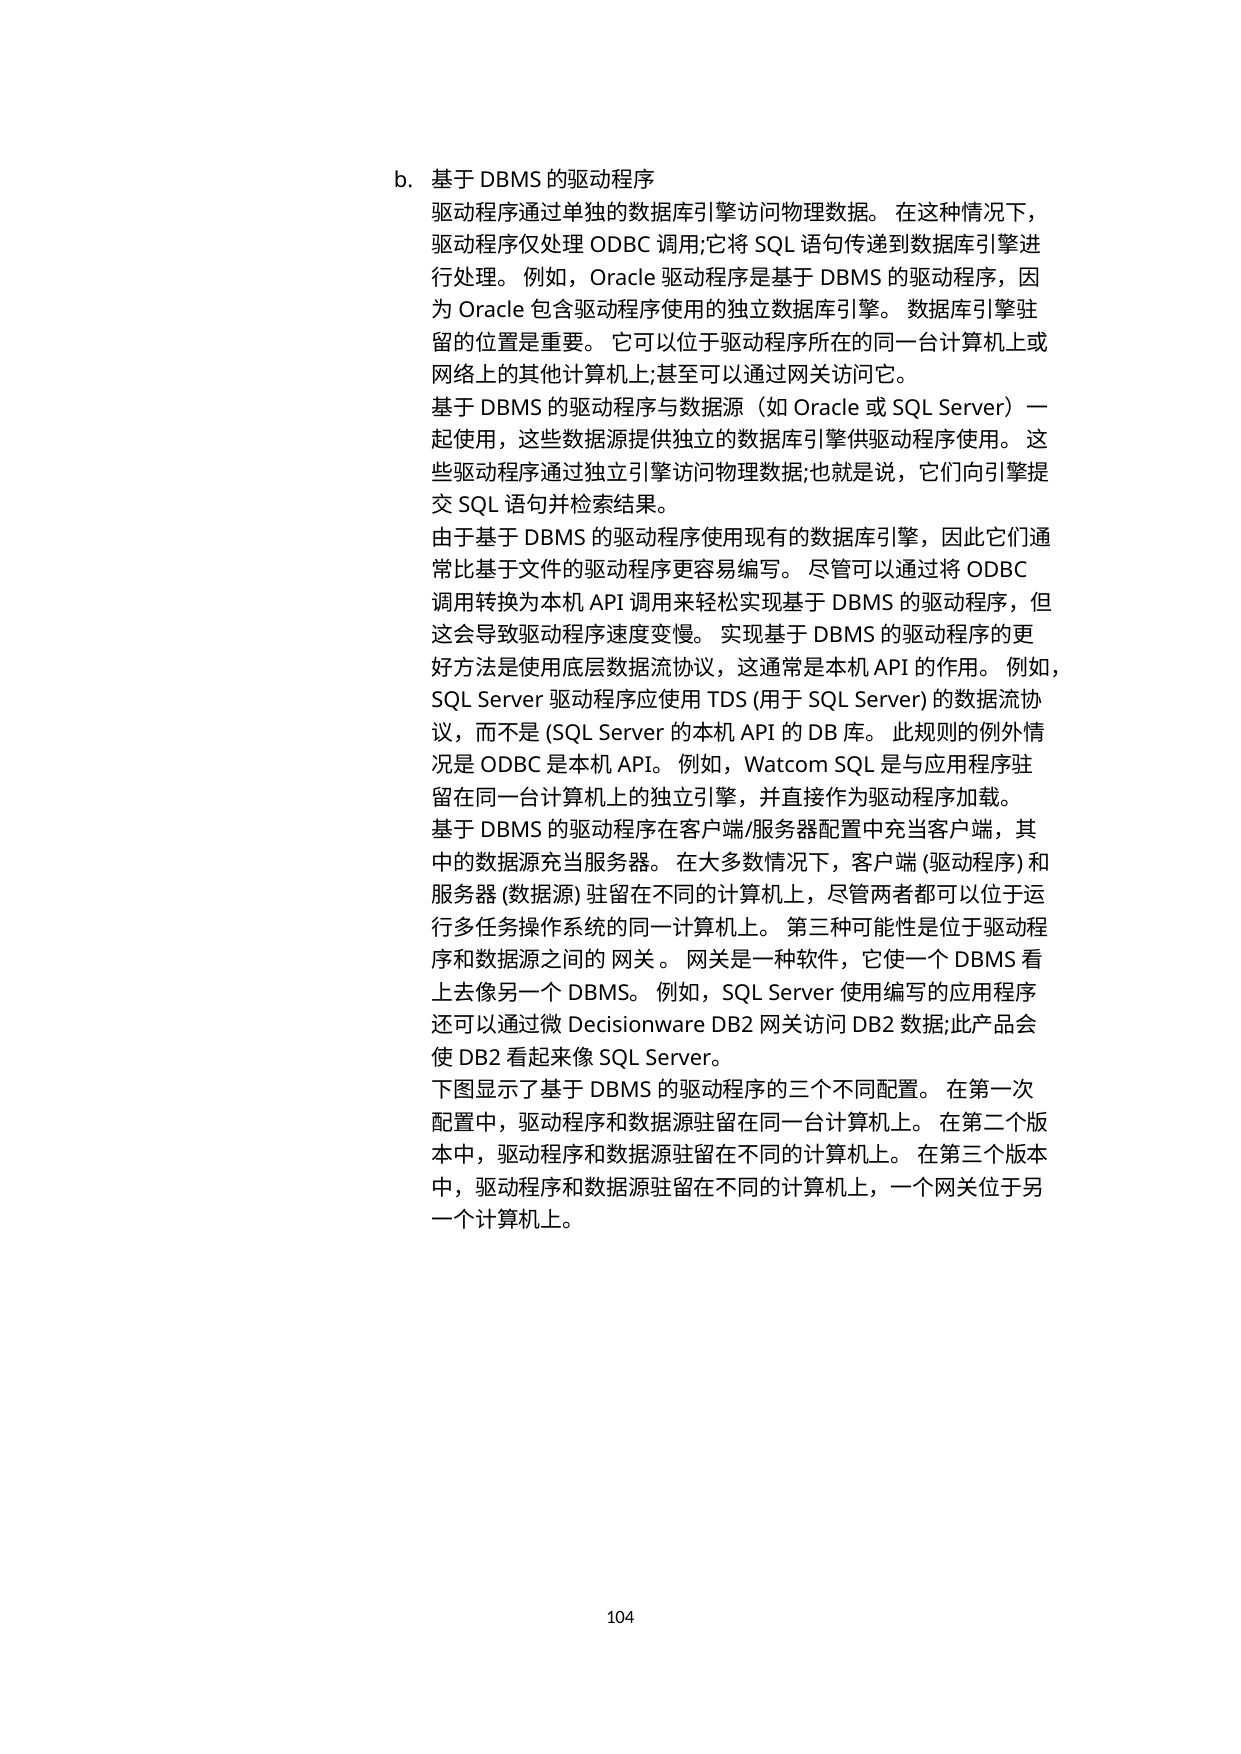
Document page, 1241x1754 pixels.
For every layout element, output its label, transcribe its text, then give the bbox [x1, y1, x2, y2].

list 驱动程序通过单独的数据库引擎访问物理数据。 在这种情况下，驱动程序仅处理 ODBC 调用;它将 SQL 语句传递到数据库引擎进行处理。 例如，Oracle 驱动程序是基于 DBMS 的驱动程序，因为 Oracle 包含驱动程序使用的独立数据库引擎。 数据库引擎驻留的位置是重要。 它可以位于驱动程序所在的同一台计算机上或网络上的其他计算机上;甚至可以通过网关访问它。 [431, 194, 1053, 389]
list 基于DBMS的驱动程序 [394, 162, 1053, 194]
list 基于 DBMS 的驱动程序与数据源（如 Oracle 或 SQL Server）一起使用，这些数据源提供独立的数据库引擎供驱动程序使用。 这些驱动程序通过独立引擎访问物理数据;也就是说，它们向引擎提交 SQL 语句并检索结果。 [431, 389, 1053, 519]
list 基于 DBMS 的驱动程序在客户端/服务器配置中充当客户端，其中的数据源充当服务器。 在大多数情况下，客户端 (驱动程序) 和服务器 (数据源) 驻留在不同的计算机上，尽管两者都可以位于运行多任务操作系统的同一计算机上。 第三种可能性是位于驱动程序和数据源之间的 网关 。 网关是一种软件，它使一个 DBMS 看上去像另一个 DBMS。 例如，SQL Server 使用编写的应用程序还可以通过微 Decisionware DB2 网关访问 DB2 数据;此产品会使 DB2 看起来像 SQL Server。 [431, 812, 1053, 1072]
list 由于基于 DBMS 的驱动程序使用现有的数据库引擎，因此它们通常比基于文件的驱动程序更容易编写。 尽管可以通过将 ODBC 调用转换为本机 API 调用来轻松实现基于 DBMS 的驱动程序，但这会导致驱动程序速度变慢。 实现基于 DBMS 的驱动程序的更好方法是使用底层数据流协议，这通常是本机 API 的作用。 例如，SQL Server 驱动程序应使用 TDS (用于 SQL Server) 的数据流协议，而不是 (SQL Server 的本机 API 的 DB 库。 此规则的例外情况是 ODBC 是本机 API。 例如，Watcom SQL 是与应用程序驻留在同一台计算机上的独立引擎，并直接作为驱动程序加载。 [431, 519, 1053, 812]
list 下图显示了基于 DBMS 的驱动程序的三个不同配置。 在第一次配置中，驱动程序和数据源驻留在同一台计算机上。 在第二个版本中，驱动程序和数据源驻留在不同的计算机上。 在第三个版本中，驱动程序和数据源驻留在不同的计算机上，一个网关位于另一个计算机上。 [431, 1072, 1053, 1234]
